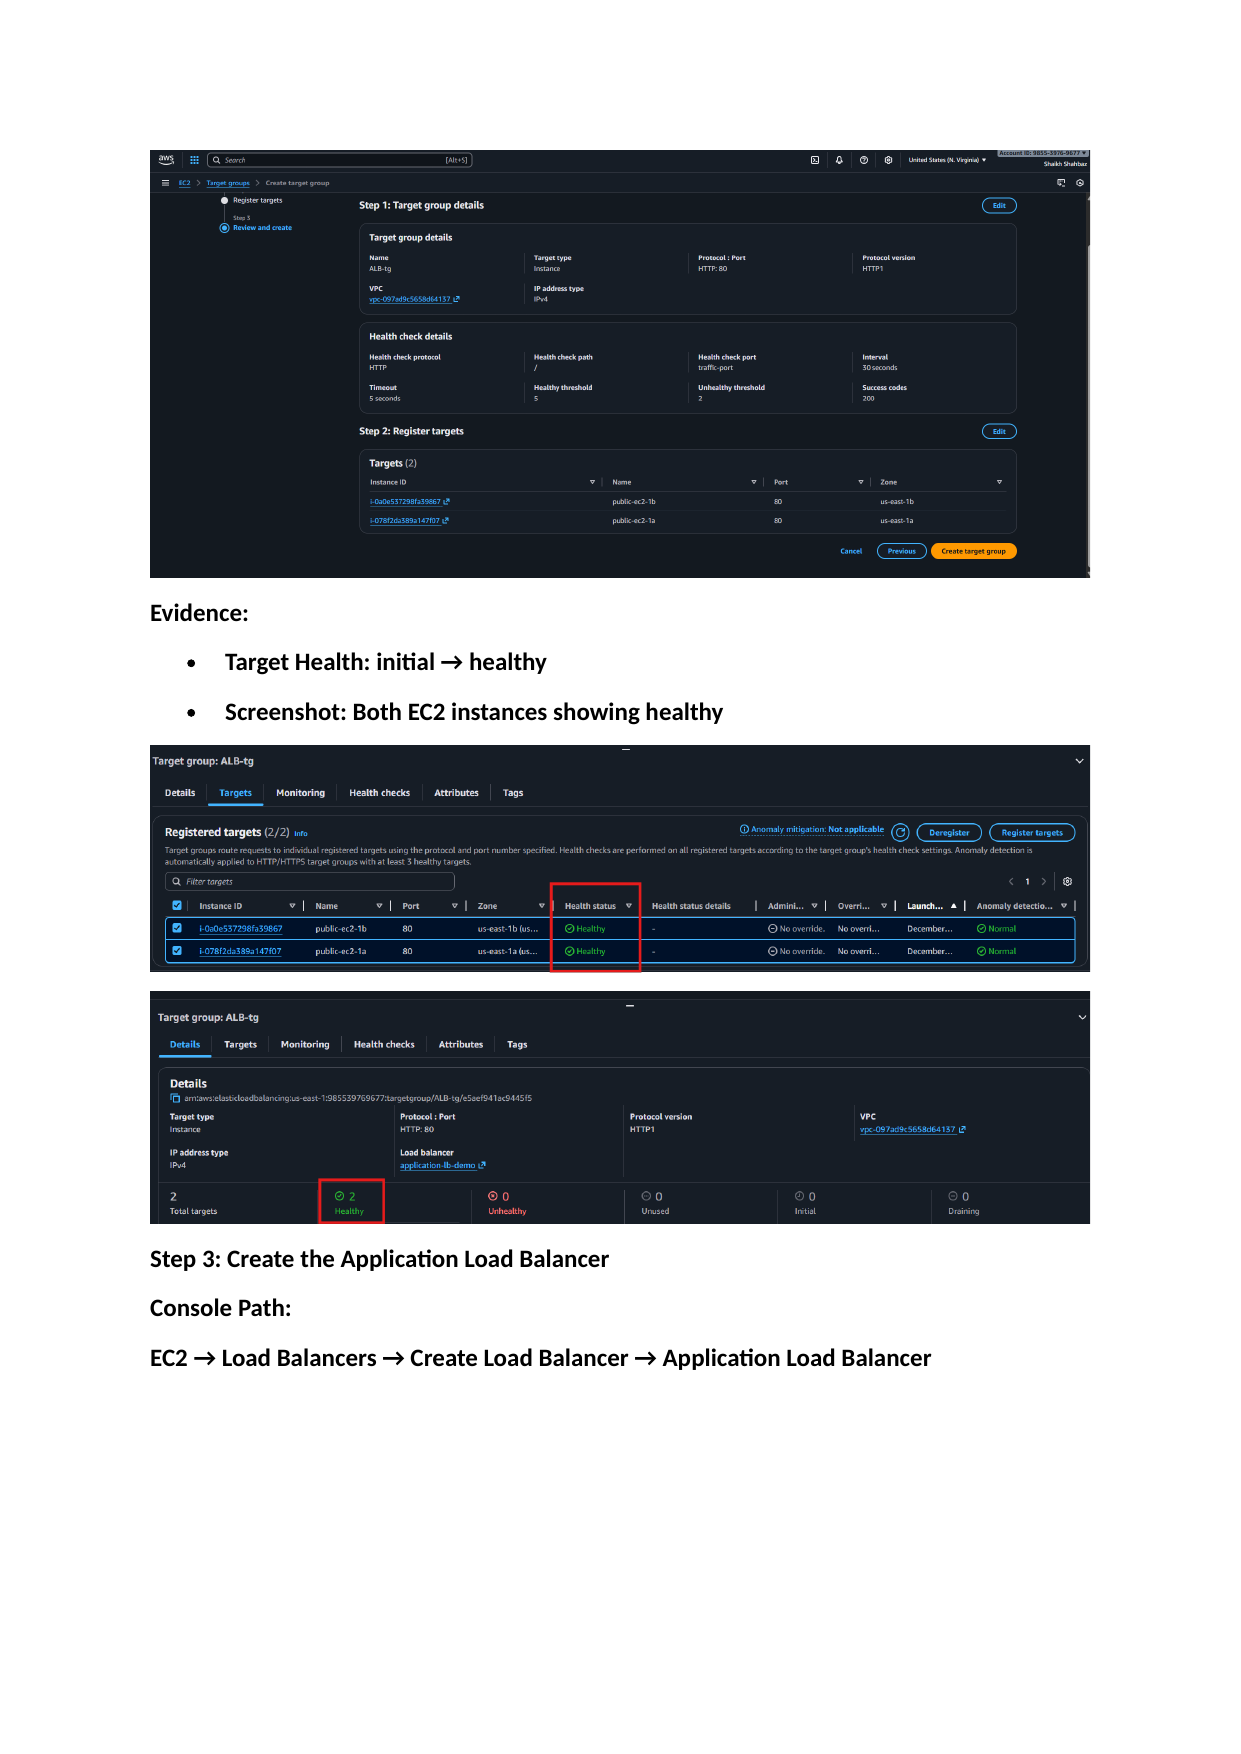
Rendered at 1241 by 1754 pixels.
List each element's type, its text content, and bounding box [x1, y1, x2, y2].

text Evidence: [150, 597, 1090, 627]
text EC2 → Load Balancers → Create Load Balancer → Application Load Balancer [150, 1342, 1090, 1372]
text Step 3: Create the Application Load Balancer [150, 1243, 1090, 1273]
list Target Health: initial → healthy [187, 646, 1090, 677]
text Console Path: [150, 1292, 1090, 1323]
picture [150, 150, 1091, 578]
list Screenshot: Both EC2 instances showing healthy [187, 696, 1090, 726]
picture [150, 991, 1091, 1224]
picture [150, 745, 1091, 973]
